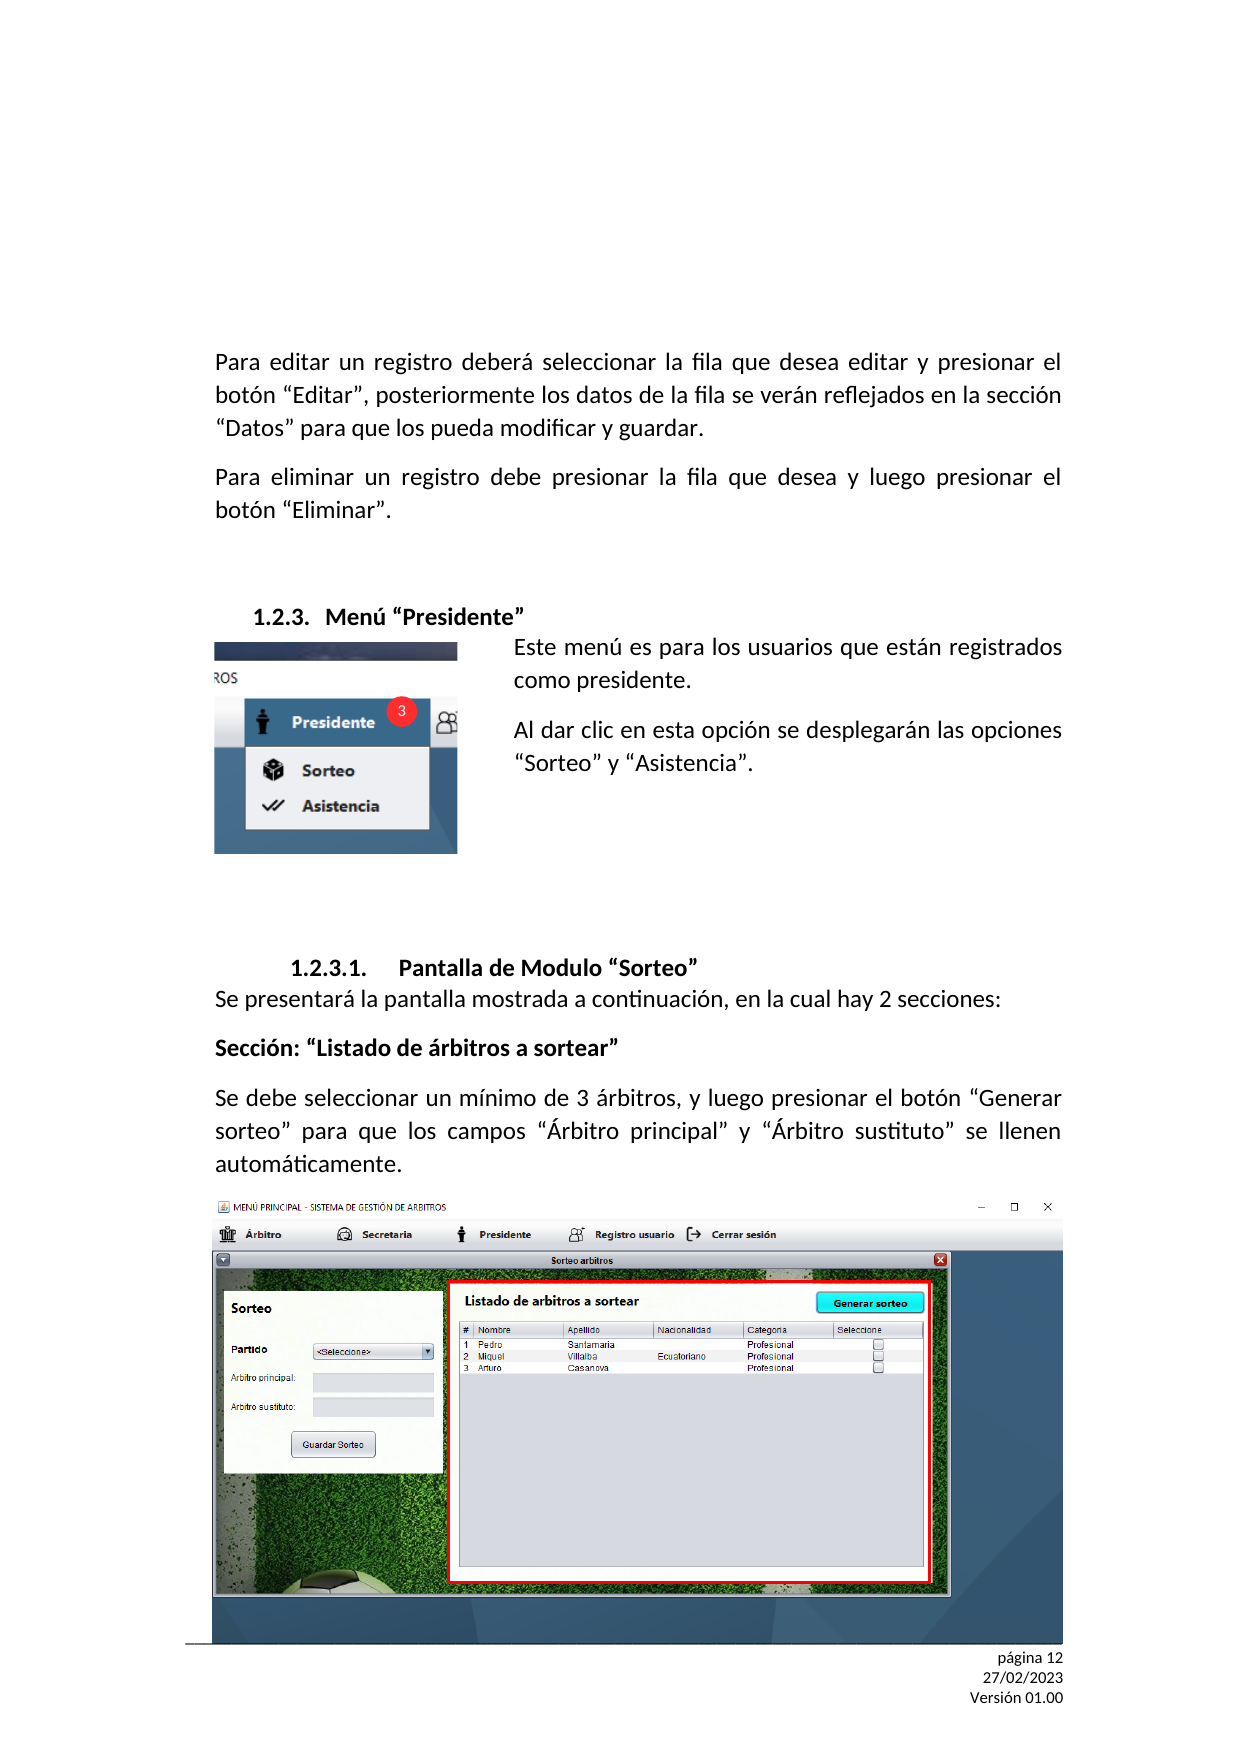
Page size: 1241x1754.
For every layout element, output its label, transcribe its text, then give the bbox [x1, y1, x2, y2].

subtitle Menú “Presidente” [252, 601, 1062, 631]
text Se debe seleccionar un mínimo de 3 árbitros, y luego presionar el botón “Generar sorteo” para que los campos “Árbitro principal” y “Árbitro sustituto” se llenen automáticamente. [215, 1082, 1063, 1178]
subtitle Pantalla de Modulo “Sorteo” [290, 952, 1062, 983]
text Se presentará la pantalla mostrada a continuación, en la cual hay 2 secciones: [215, 983, 1063, 1013]
text Este menú es para los usuarios que están registrados como presidente. [215, 631, 1063, 695]
picture [212, 1197, 1063, 1644]
text Para editar un registro deberá seleccionar la fila que desea editar y presionar el botón “Editar”, posteriormente los datos de la fila se verán reflejados en la sección “Datos” para que los pueda modificar y guardar. [215, 346, 1063, 442]
text Para eliminar un registro debe presionar la fila que desea y luego presionar el botón “Eliminar”. [215, 461, 1063, 525]
text Al dar clic en esta opción se desplegarán las opciones “Sorteo” y “Asistencia”. [458, 714, 1063, 777]
text Sección: “Listado de árbitros a sortear” [215, 1032, 1063, 1063]
picture [214, 642, 458, 854]
